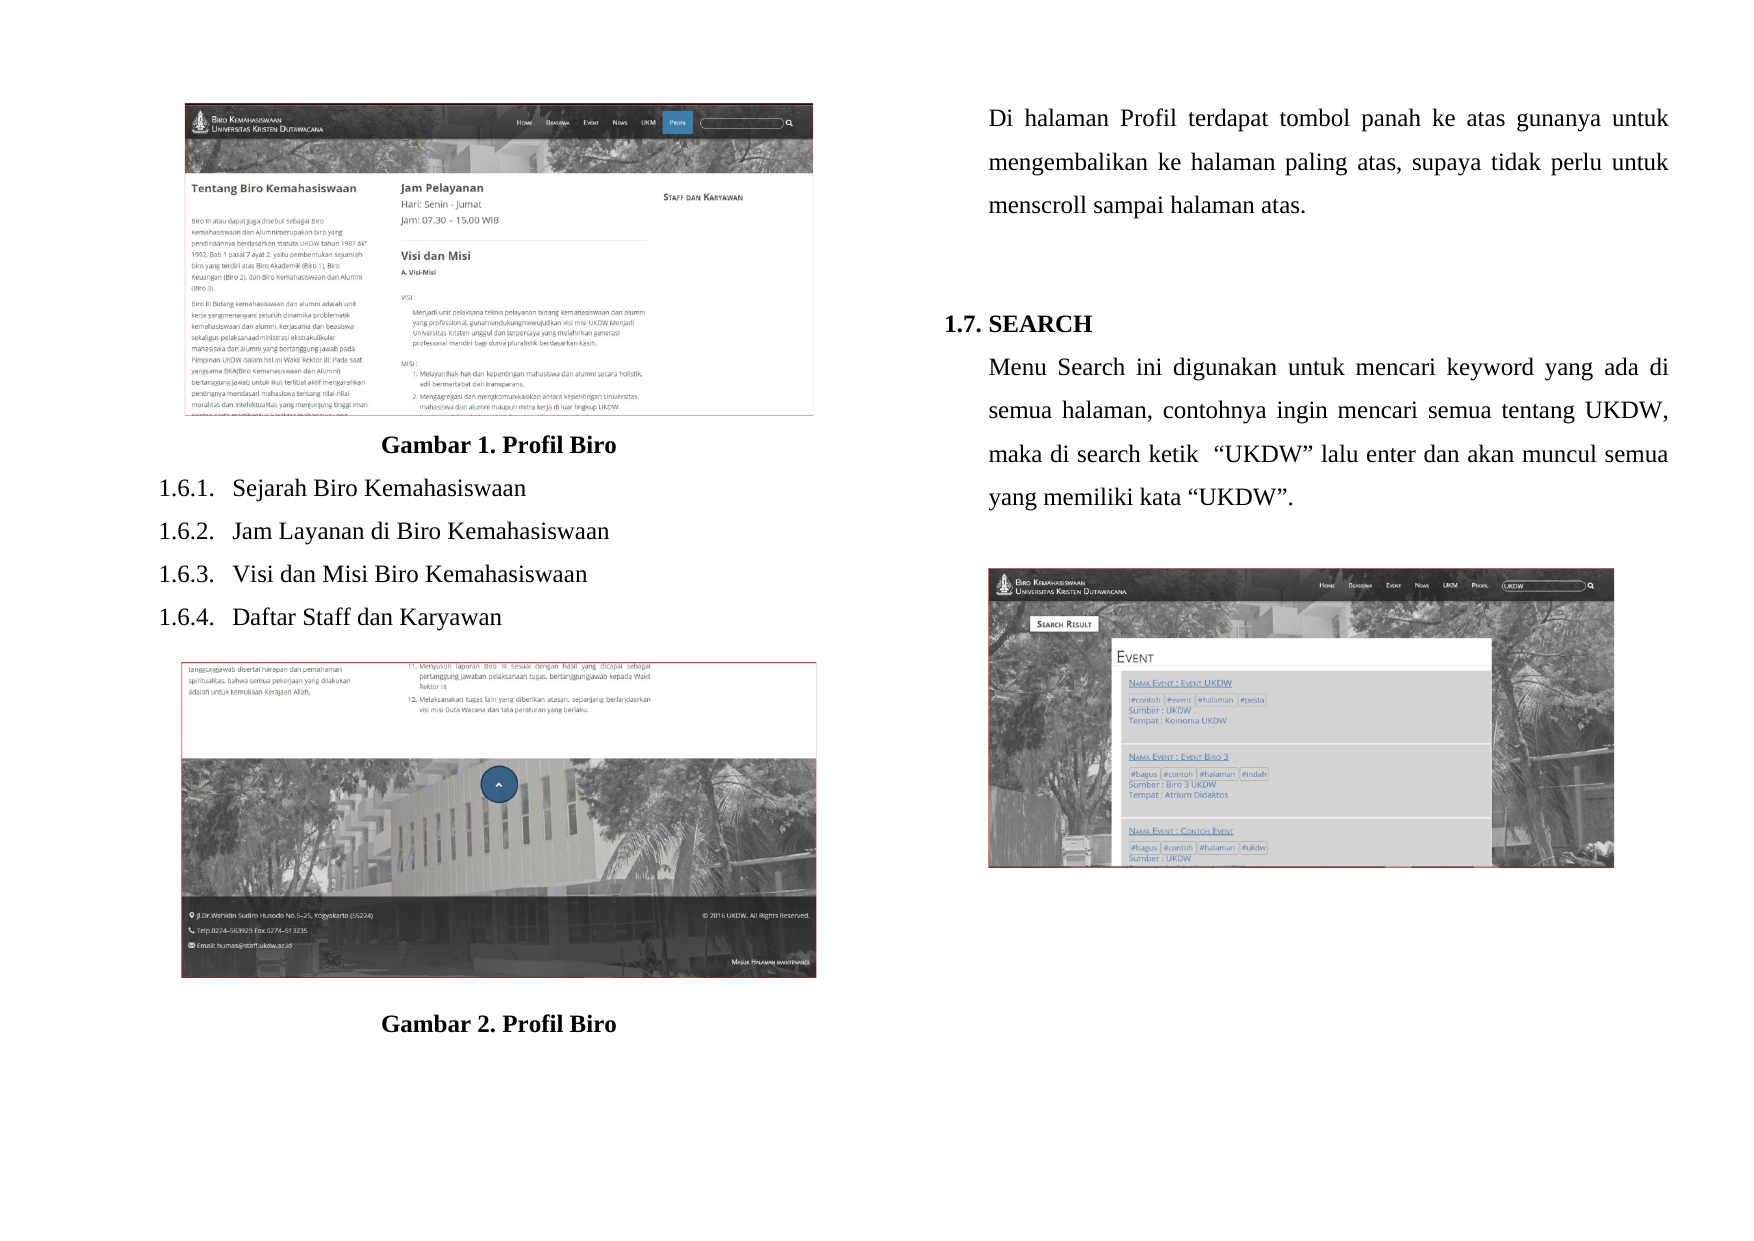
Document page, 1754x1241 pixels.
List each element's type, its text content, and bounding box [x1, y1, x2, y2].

list SEARCH [944, 309, 1669, 338]
list Daftar Staff dan Karyawan [158, 602, 839, 631]
picture [181, 662, 817, 978]
list Jam Layanan di Biro Kemahasiswaan [158, 516, 839, 545]
list Gambar 1. Profil Biro [158, 430, 839, 459]
picture [988, 568, 1615, 868]
list Menu Search ini digunakan untuk mencari keyword yang ada di semua halaman, contohnya ingin mencari semua tentang UKDW, maka di search ketik “UKDW” lalu enter dan akan muncul semua yang memiliki kata “UKDW”. [988, 352, 1669, 511]
list Visi dan Misi Biro Kemahasiswaan [158, 559, 839, 588]
text Gambar 2. Profil Biro [158, 1009, 839, 1037]
picture [184, 103, 814, 416]
text Di halaman Profil terdapat tombol panah ke atas gunanya untuk mengembalikan ke halaman paling atas, supaya tidak perlu untuk menscroll sampai halaman atas. [988, 103, 1669, 218]
list Sejarah Biro Kemahasiswaan [158, 473, 839, 502]
